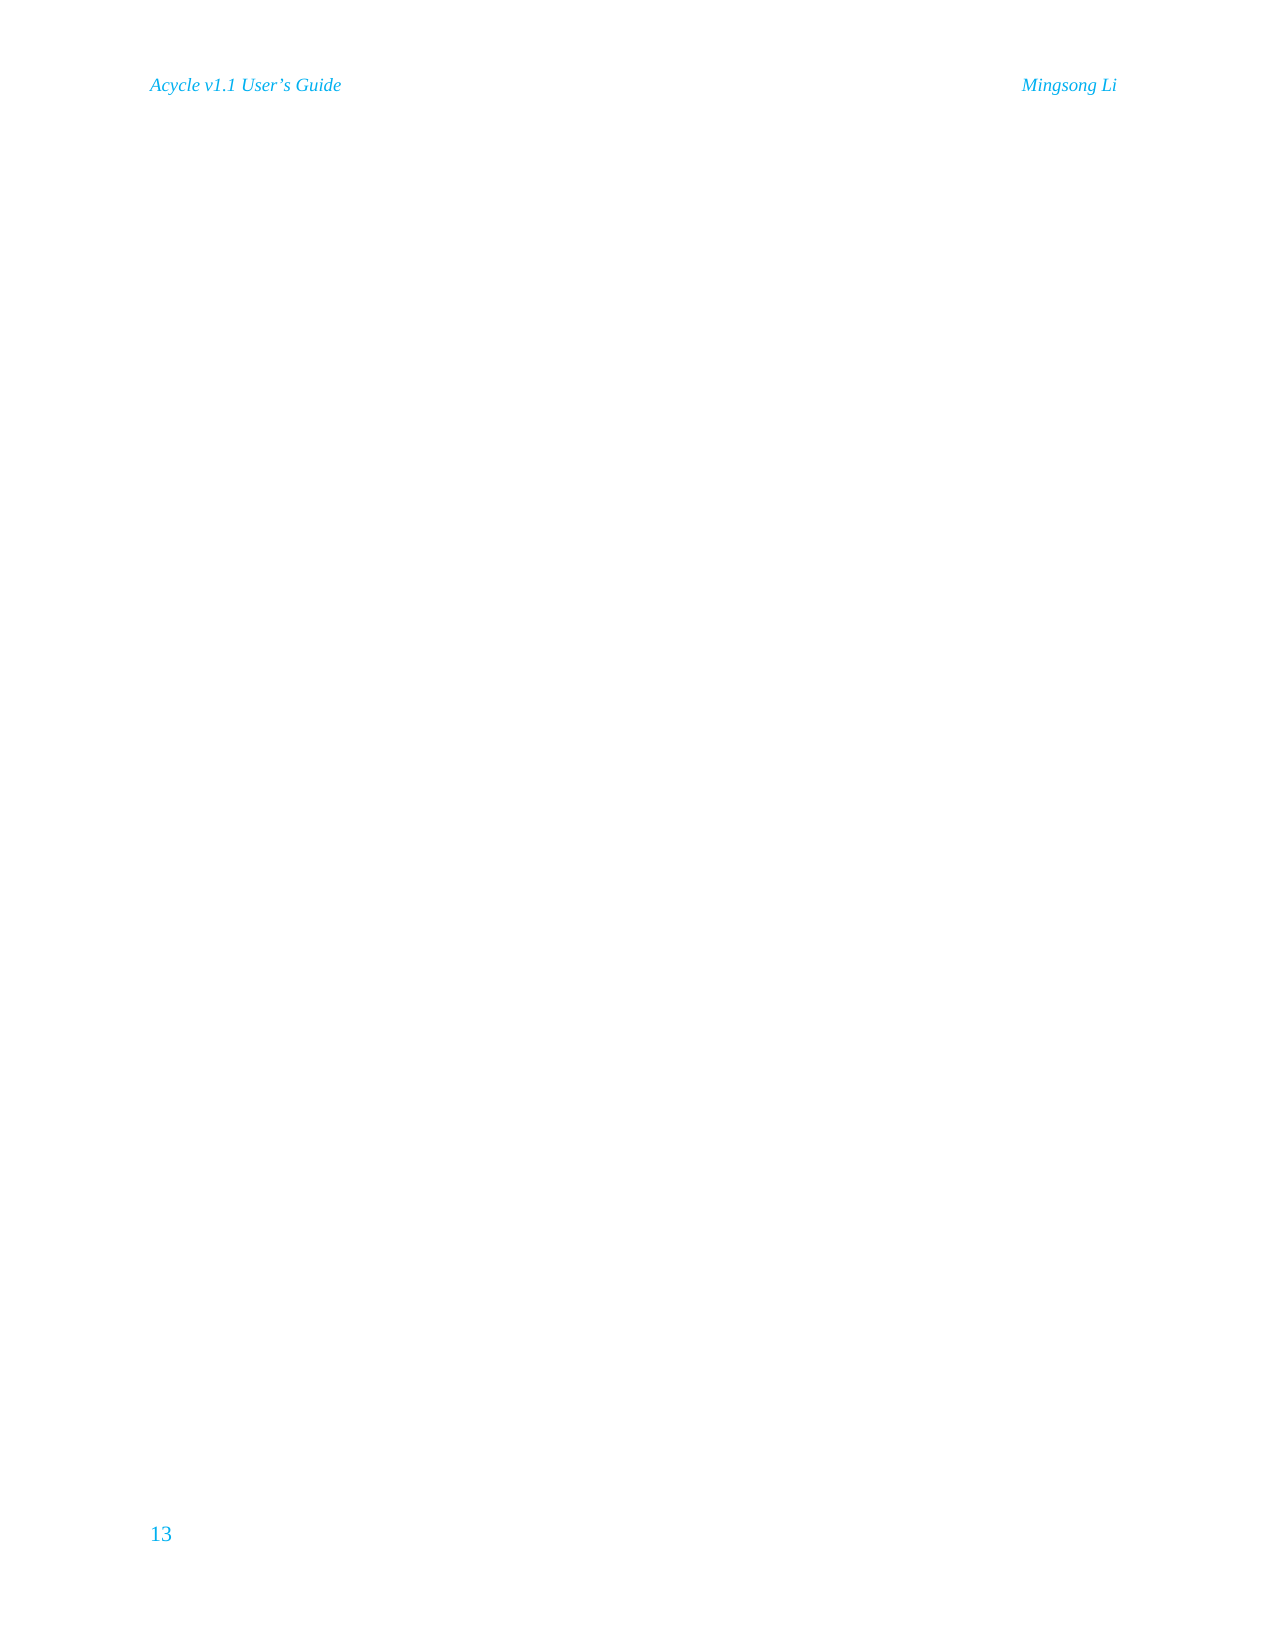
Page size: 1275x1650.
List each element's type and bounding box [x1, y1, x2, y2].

picture [151, 81, 157, 89]
